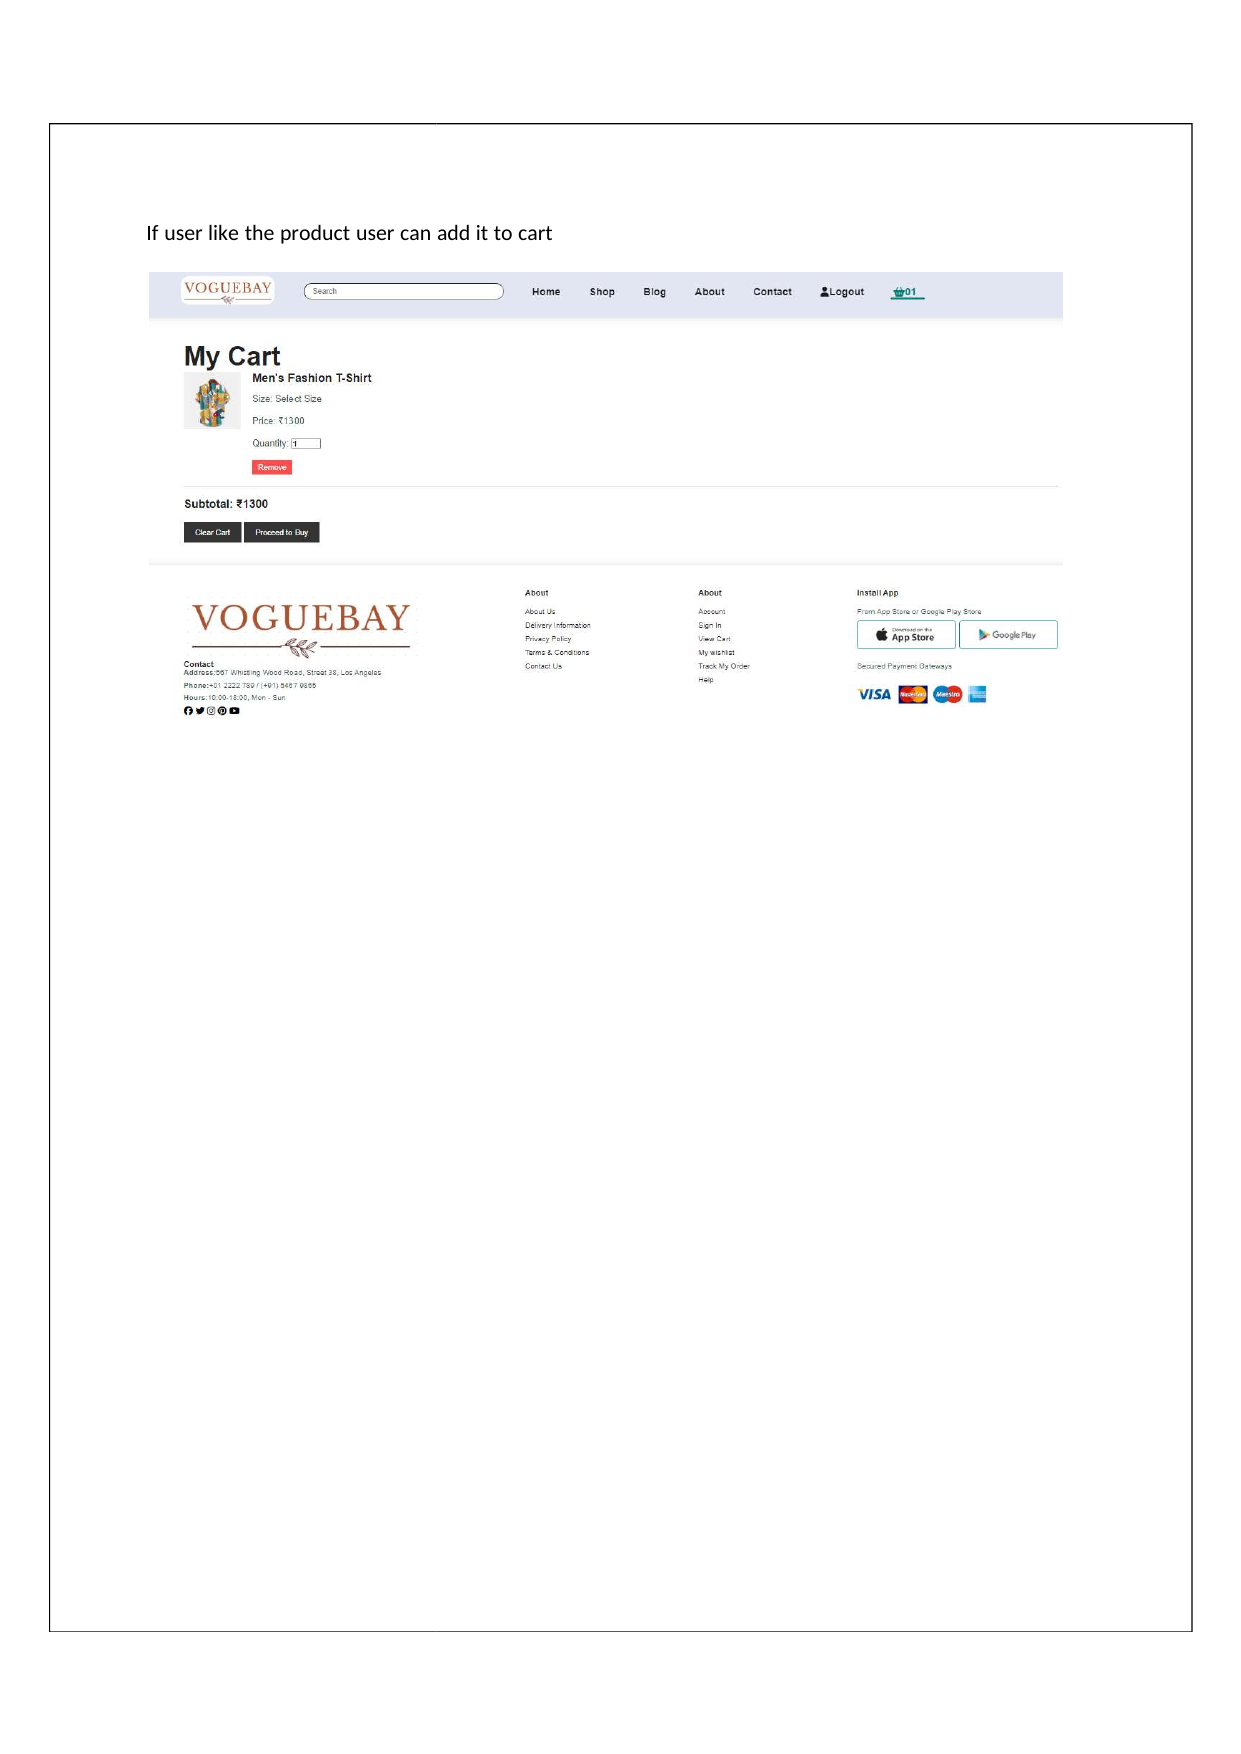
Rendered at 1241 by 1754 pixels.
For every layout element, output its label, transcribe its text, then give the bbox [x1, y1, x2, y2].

picture [149, 272, 1063, 724]
text If user like the product user can add it to cart [146, 219, 1109, 246]
